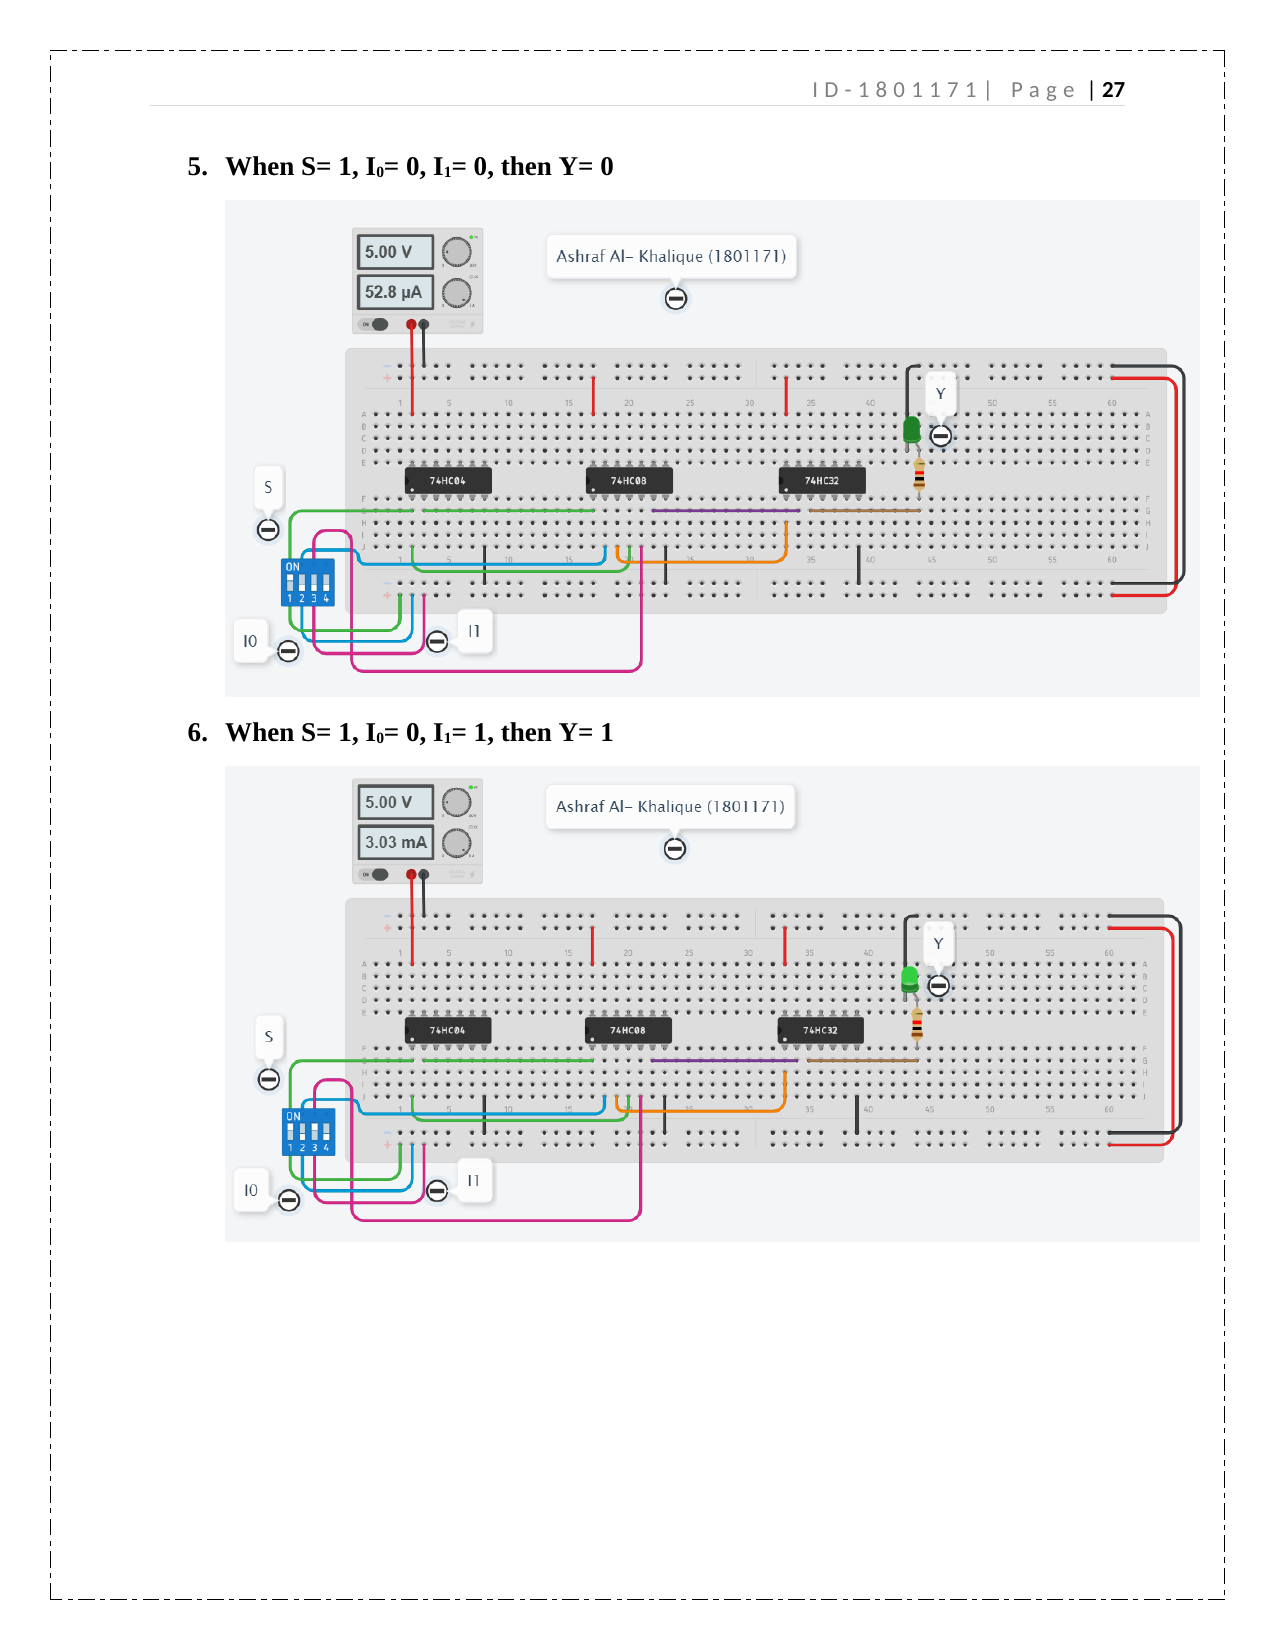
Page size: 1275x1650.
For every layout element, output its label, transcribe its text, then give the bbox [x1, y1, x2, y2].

picture [225, 200, 1200, 697]
picture [225, 766, 1200, 1242]
list When S= 1, I0= 0, I1= 1, then Y= 1 [187, 716, 1125, 747]
list When S= 1, I0= 0, I1= 0, then Y= 0 [187, 150, 1125, 181]
